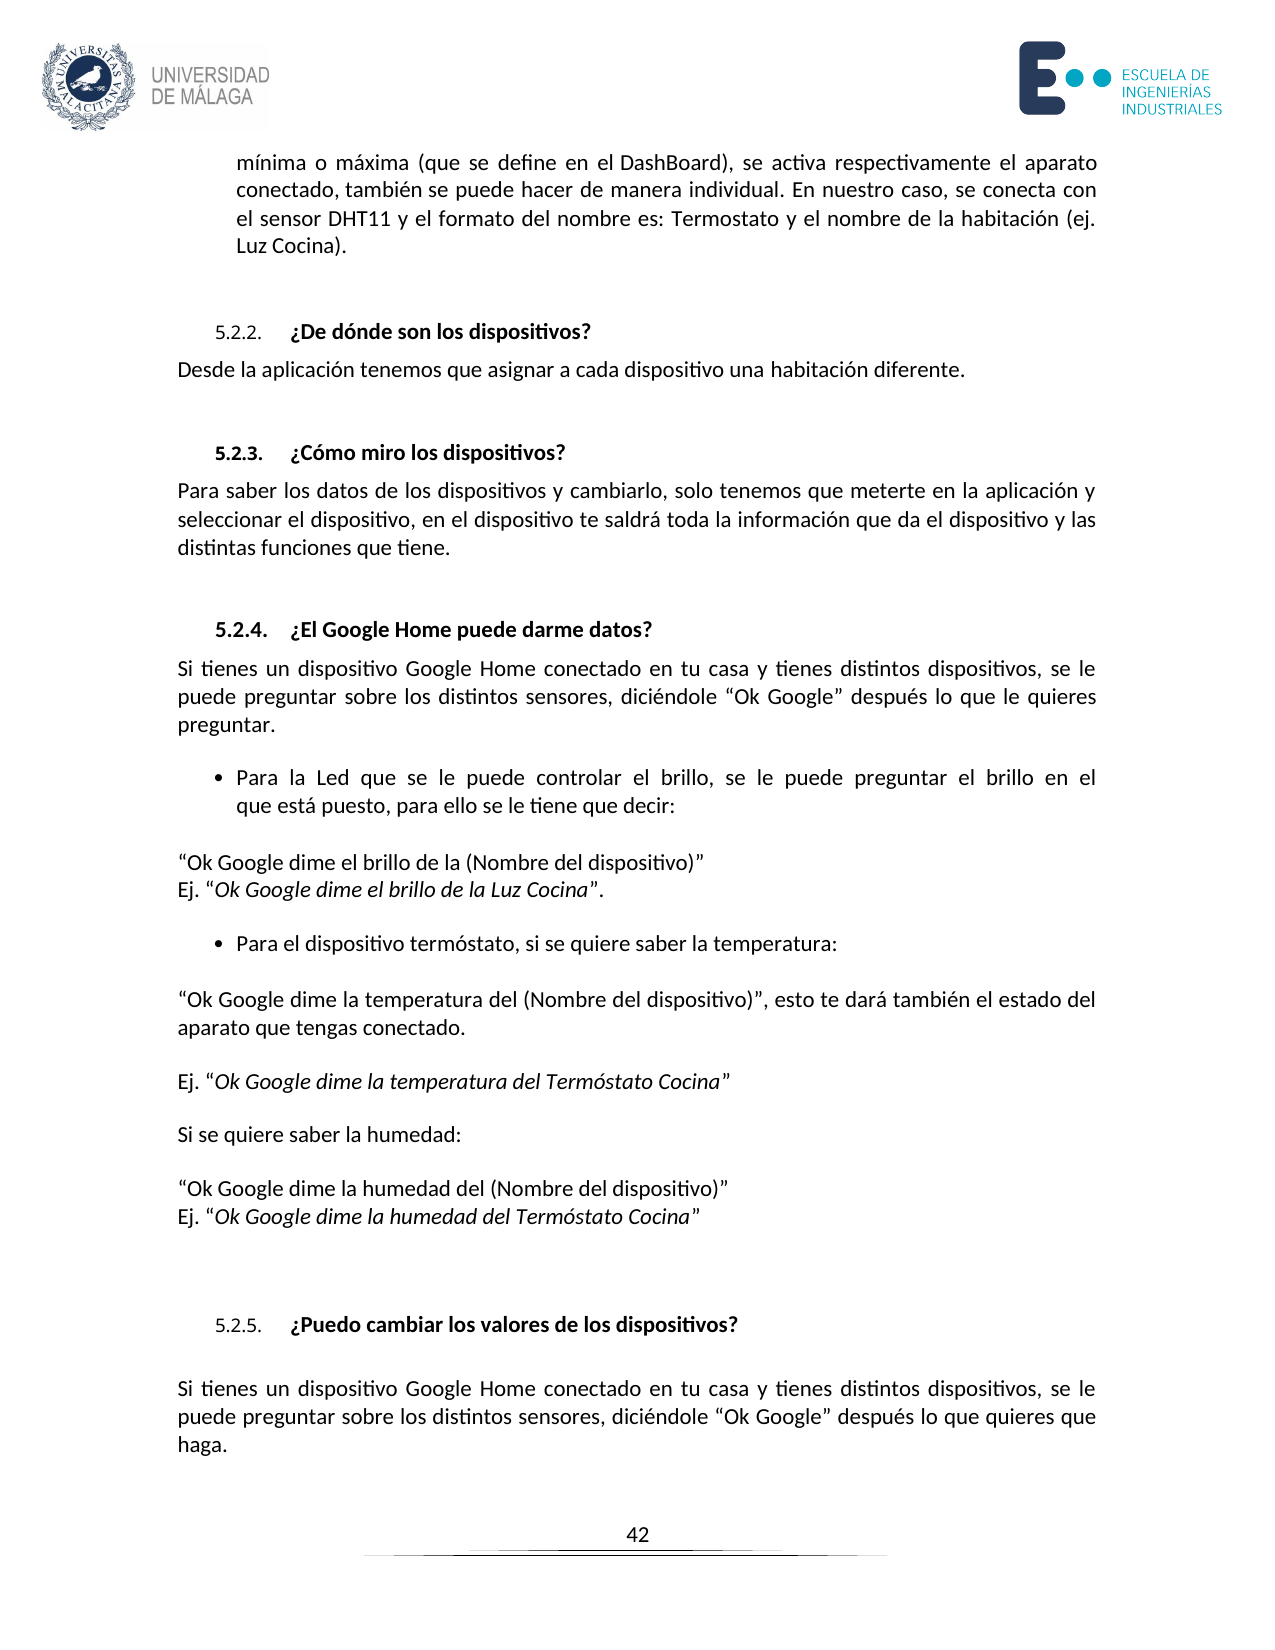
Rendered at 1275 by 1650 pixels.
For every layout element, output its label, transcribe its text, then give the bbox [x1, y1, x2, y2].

list Para la Led que se le puede controlar el brillo, se le puede preguntar el brillo en el que está puesto, para ello se le tiene que decir: [215, 763, 1098, 819]
text Si se quiere saber la humedad: [177, 1120, 1098, 1148]
text Ej. “Ok Google dime la humedad del Termóstato Cocina” [177, 1202, 1098, 1230]
subtitle ¿De dónde son los dispositivos? [215, 317, 1098, 345]
text “Ok Google dime la temperatura del (Nombre del dispositivo)”, esto te dará también el estado del aparato que tengas conectado. [177, 985, 1098, 1041]
picture [999, 21, 1242, 135]
subtitle ¿El Google Home puede darme datos? [215, 615, 1098, 643]
subtitle ¿Puedo cambiar los valores de los dispositivos? [215, 1310, 1098, 1338]
text “Ok Google dime el brillo de la (Nombre del dispositivo)” [177, 848, 1098, 876]
text “Ok Google dime la humedad del (Nombre del dispositivo)” [177, 1174, 1098, 1202]
list Para el dispositivo termóstato, si se quiere saber la temperatura: [215, 929, 1098, 957]
text Ej. “Ok Google dime la temperatura del Termóstato Cocina” [177, 1067, 1098, 1095]
text Si tienes un dispositivo Google Home conectado en tu casa y tienes distintos dispositivos, se le puede preguntar sobre los distintos sensores, diciéndole “Ok Google” después lo que le quieres preguntar. [177, 654, 1098, 738]
subtitle ¿Cómo miro los dispositivos? [215, 438, 1098, 466]
text Para saber los datos de los dispositivos y cambiarlo, solo tenemos que meterte en la aplicación y seleccionar el dispositivo, en el dispositivo te saldrá toda la información que da el dispositivo y las distintas funciones que tiene. [177, 477, 1098, 561]
picture [41, 43, 269, 131]
text Desde la aplicación tenemos que asignar a cada dispositivo una habitación diferente. [177, 355, 1098, 383]
text Ej. “Ok Google dime el brillo de la Luz Cocina”. [177, 876, 1098, 904]
text Si tienes un dispositivo Google Home conectado en tu casa y tienes distintos dispositivos, se le puede preguntar sobre los distintos sensores, diciéndole “Ok Google” después lo que quieres que haga. [177, 1374, 1098, 1458]
